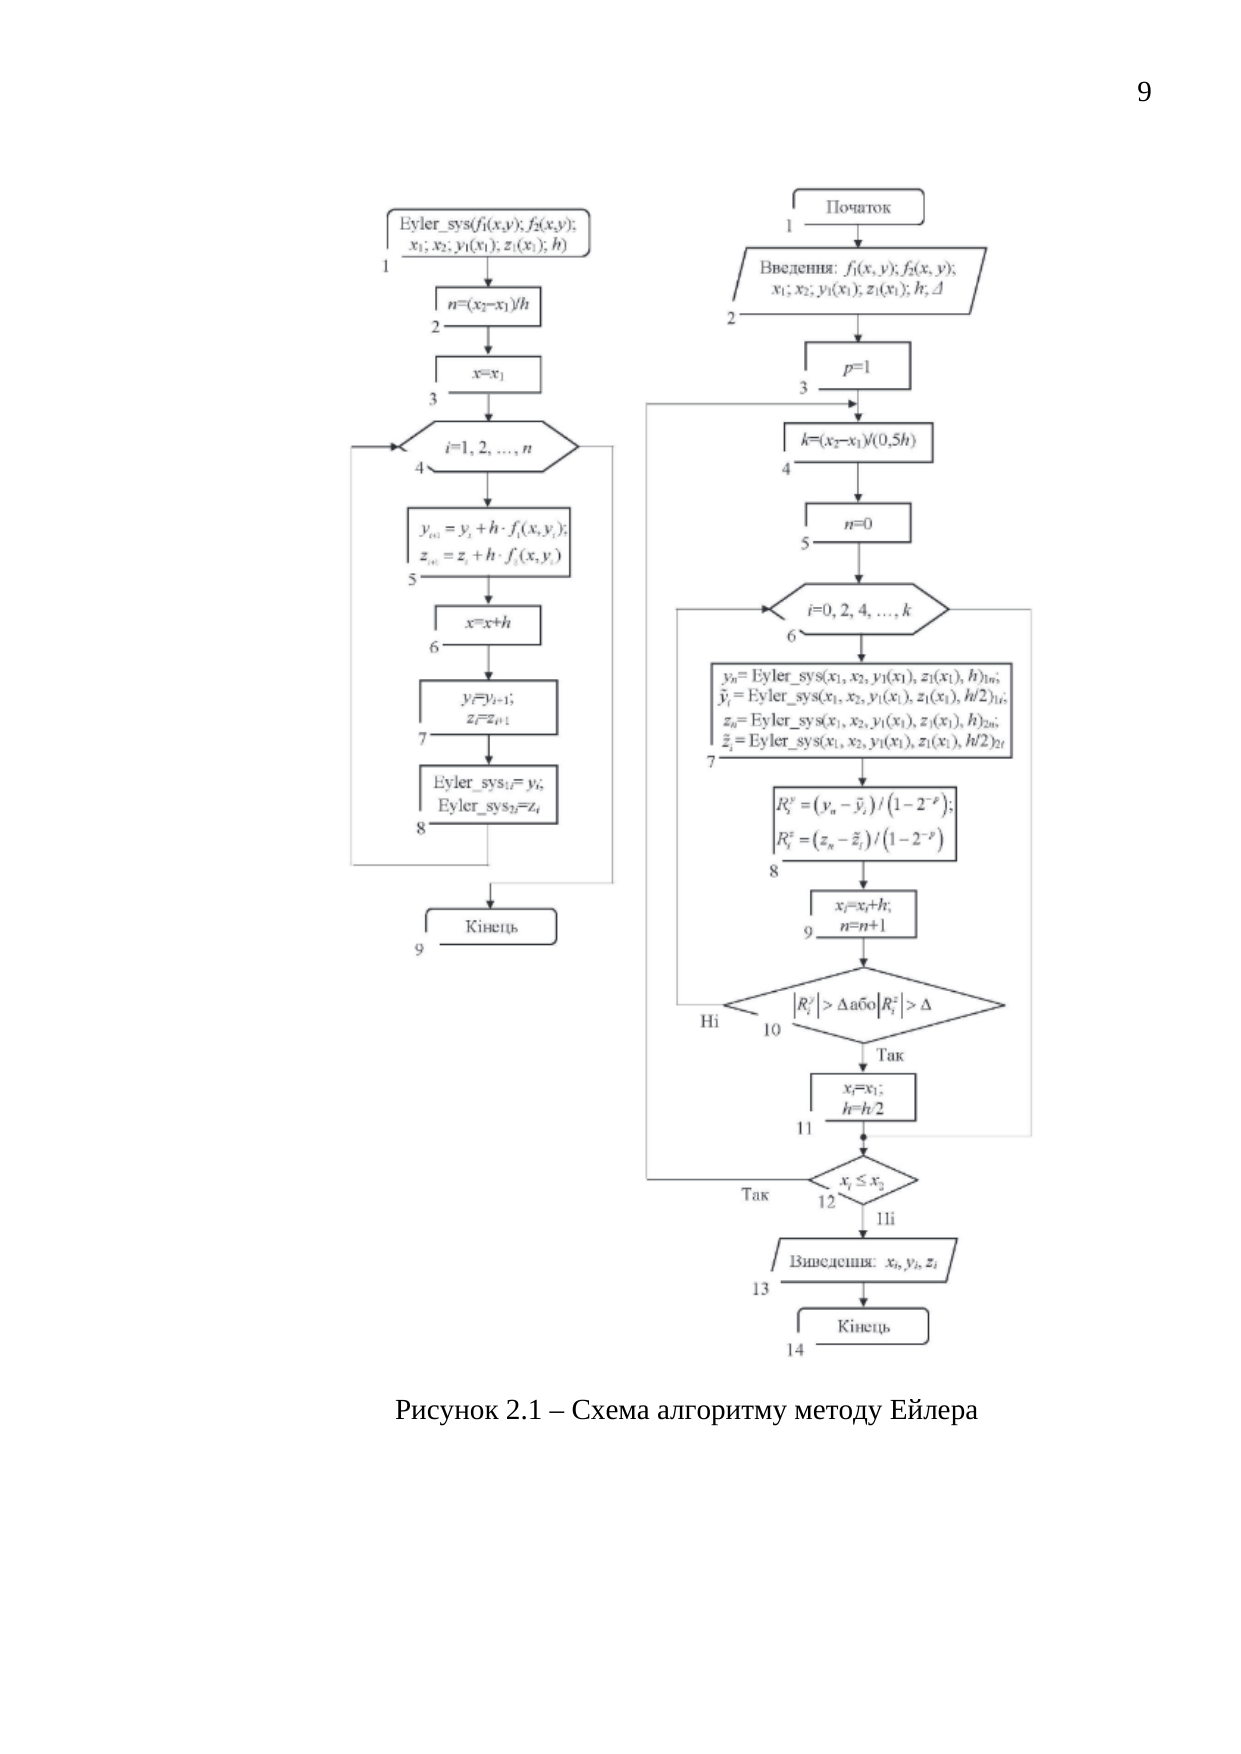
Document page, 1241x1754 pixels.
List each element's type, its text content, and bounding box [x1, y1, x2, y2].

picture [221, 174, 1194, 1376]
text Рисунок 2.1 – Схема алгоритму методу Ейлера [221, 1392, 1152, 1426]
